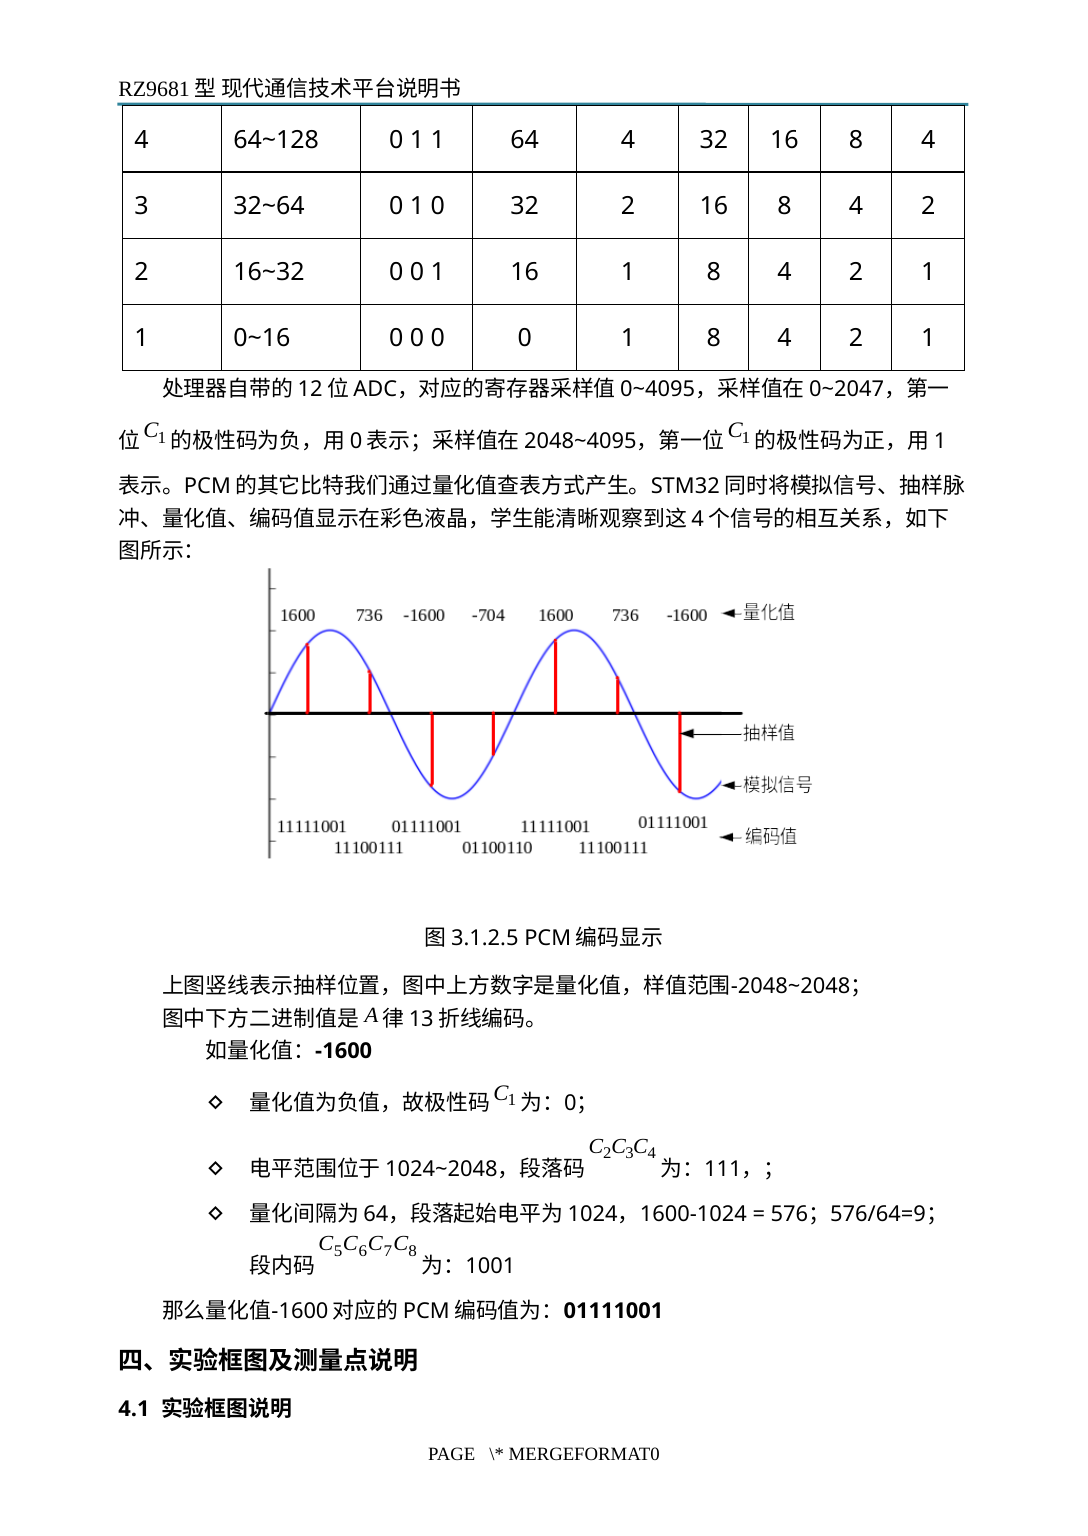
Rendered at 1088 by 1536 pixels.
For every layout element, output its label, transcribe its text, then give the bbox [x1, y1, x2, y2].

table_cell 1 [892, 305, 964, 369]
table_cell 0 0 1 [361, 239, 472, 303]
table_cell 4 [749, 305, 820, 369]
text 4.1 实验框图说明 [118, 1391, 969, 1423]
text 四、实验框图及测量点说明 [118, 1326, 969, 1391]
table_cell 64 [473, 106, 576, 171]
table_cell 4 [821, 173, 891, 237]
list 图3.1.2.5 PCM编码显示 [118, 919, 969, 952]
table_cell 8 [749, 173, 820, 237]
table_cell 1 [892, 239, 964, 303]
table_cell 1 [123, 305, 221, 369]
table_cell 0 0 0 [361, 305, 472, 369]
table_cell 8 [821, 106, 891, 171]
table_cell 2 [892, 173, 964, 237]
table_cell 4 [577, 106, 678, 171]
text 上图竖线表示抽样位置，图中上方数字是量化值，样值范围-2048~2048； [118, 968, 969, 1001]
table_cell 64~128 [222, 106, 360, 171]
text 图中下方二进制值是律13折线编码。 [118, 1001, 969, 1033]
table_cell 2 [821, 239, 891, 303]
text 处理器自带的12位ADC，对应的寄存器采样值0~4095，采样值在0~2047，第一位的极性码为负，用0表示；采样值在2048~4095，第一位的极性码为正，用1表示。PCM的其它比特我们通过量化值查表方式产生。STM32同时将模拟信号、抽样脉冲、量化值、编码值显示在彩色液晶，学生能清晰观察到这4个信号的相互关系，如下图所示： [118, 371, 969, 566]
table_cell 16 [679, 173, 748, 237]
table_cell 32 [679, 106, 748, 171]
list 电平范围位于1024~2048，段落码为：111，； [206, 1131, 969, 1196]
list 量化间隔为64，段落起始电平为1024，1600-1024 = 576；576/64=9； [206, 1196, 969, 1228]
table_cell 2 [123, 239, 221, 303]
table_cell 0 1 1 [361, 106, 472, 171]
table_cell 0~16 [222, 305, 360, 369]
table_cell 4 [749, 239, 820, 303]
table_cell 8 [679, 305, 748, 369]
text 段内码为：1001 [206, 1228, 969, 1293]
table_cell 4 [123, 106, 221, 171]
table_cell 0 1 0 [361, 173, 472, 237]
table_cell 2 [821, 305, 891, 369]
table_cell 2 [577, 173, 678, 237]
table_cell 16 [749, 106, 820, 171]
table_cell 32~64 [222, 173, 360, 237]
text 如量化值：-1600 [206, 1033, 969, 1066]
list 量化值为负值，故极性码为：0； [206, 1066, 969, 1131]
table_cell 8 [679, 239, 748, 303]
table_cell 32 [473, 173, 576, 237]
table_cell 0 [473, 305, 576, 369]
table_cell 1 [577, 305, 678, 369]
table_cell 4 [892, 106, 964, 171]
table_cell 16 [473, 239, 576, 303]
table_cell 16~32 [222, 239, 360, 303]
table_cell 1 [577, 239, 678, 303]
table_cell 3 [123, 173, 221, 237]
text 那么量化值-1600对应的PCM编码值为：01111001 [118, 1293, 969, 1326]
